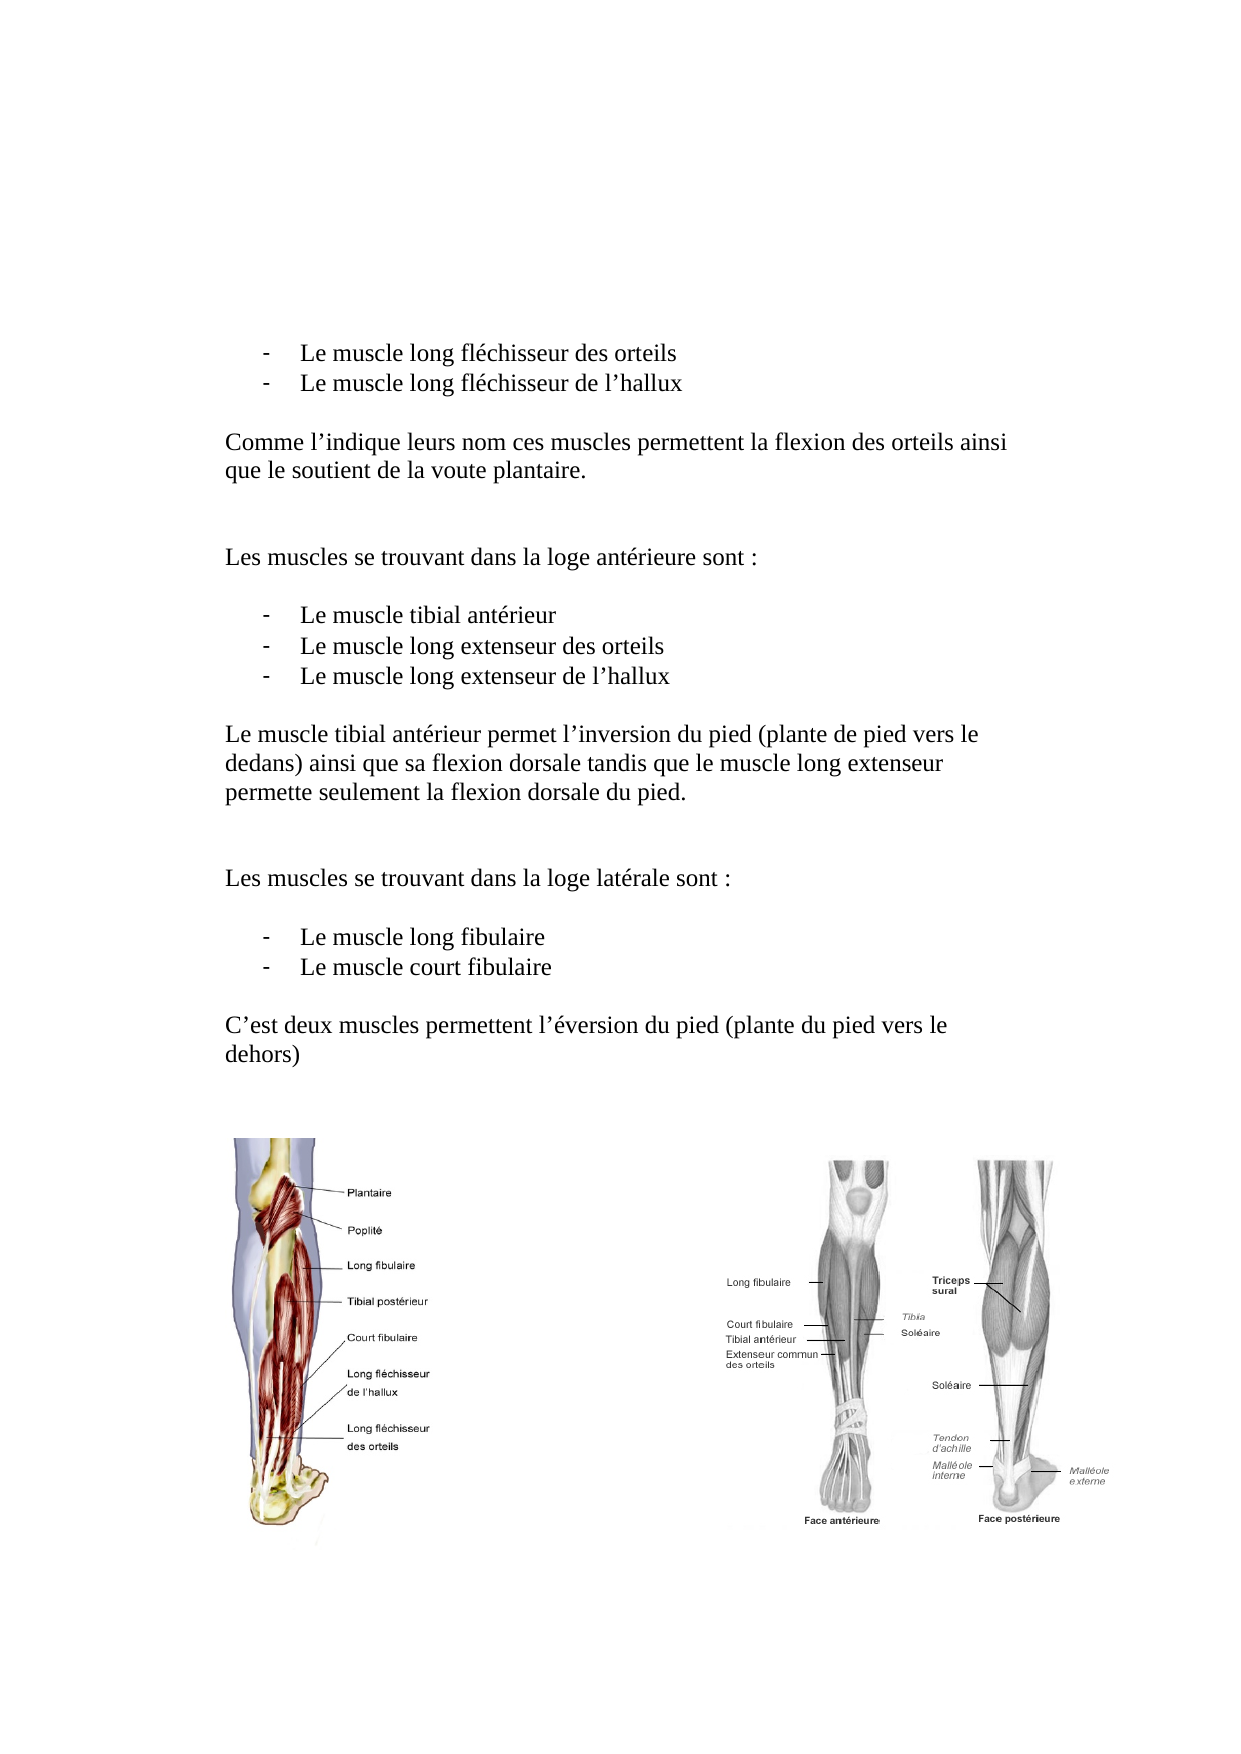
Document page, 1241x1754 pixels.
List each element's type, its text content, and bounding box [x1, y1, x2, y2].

list Le muscle tibial antérieur [262, 599, 1012, 630]
list Le muscle court fibulaire [262, 951, 1012, 982]
list Le muscle long fléchisseur des orteils [262, 337, 1012, 367]
text Comme l’indique leurs nom ces muscles permettent la flexion des orteils ainsi que le soutient de la voute plantaire. [225, 427, 1012, 484]
picture [225, 1138, 438, 1550]
text dehors) [225, 1039, 1012, 1068]
text Les muscles se trouvant dans la loge antérieure sont : [225, 542, 1012, 571]
list Le muscle long extenseur de l’hallux [262, 660, 1012, 691]
text Le muscle tibial antérieur permet l’inversion du pied (plante de pied vers le dedans) ainsi que sa flexion dorsale tandis que le muscle long extenseur permette seulement la flexion dorsale du pied. [225, 719, 1012, 806]
list Le muscle long extenseur des orteils [262, 630, 1012, 660]
list Le muscle long fibulaire [262, 921, 1012, 951]
picture [722, 1155, 1116, 1530]
list Le muscle long fléchisseur de l’hallux [262, 367, 1012, 398]
text C’est deux muscles permettent l’éversion du pied (plante du pied vers le [225, 1011, 1012, 1039]
text Les muscles se trouvant dans la loge latérale sont : [225, 863, 1012, 892]
